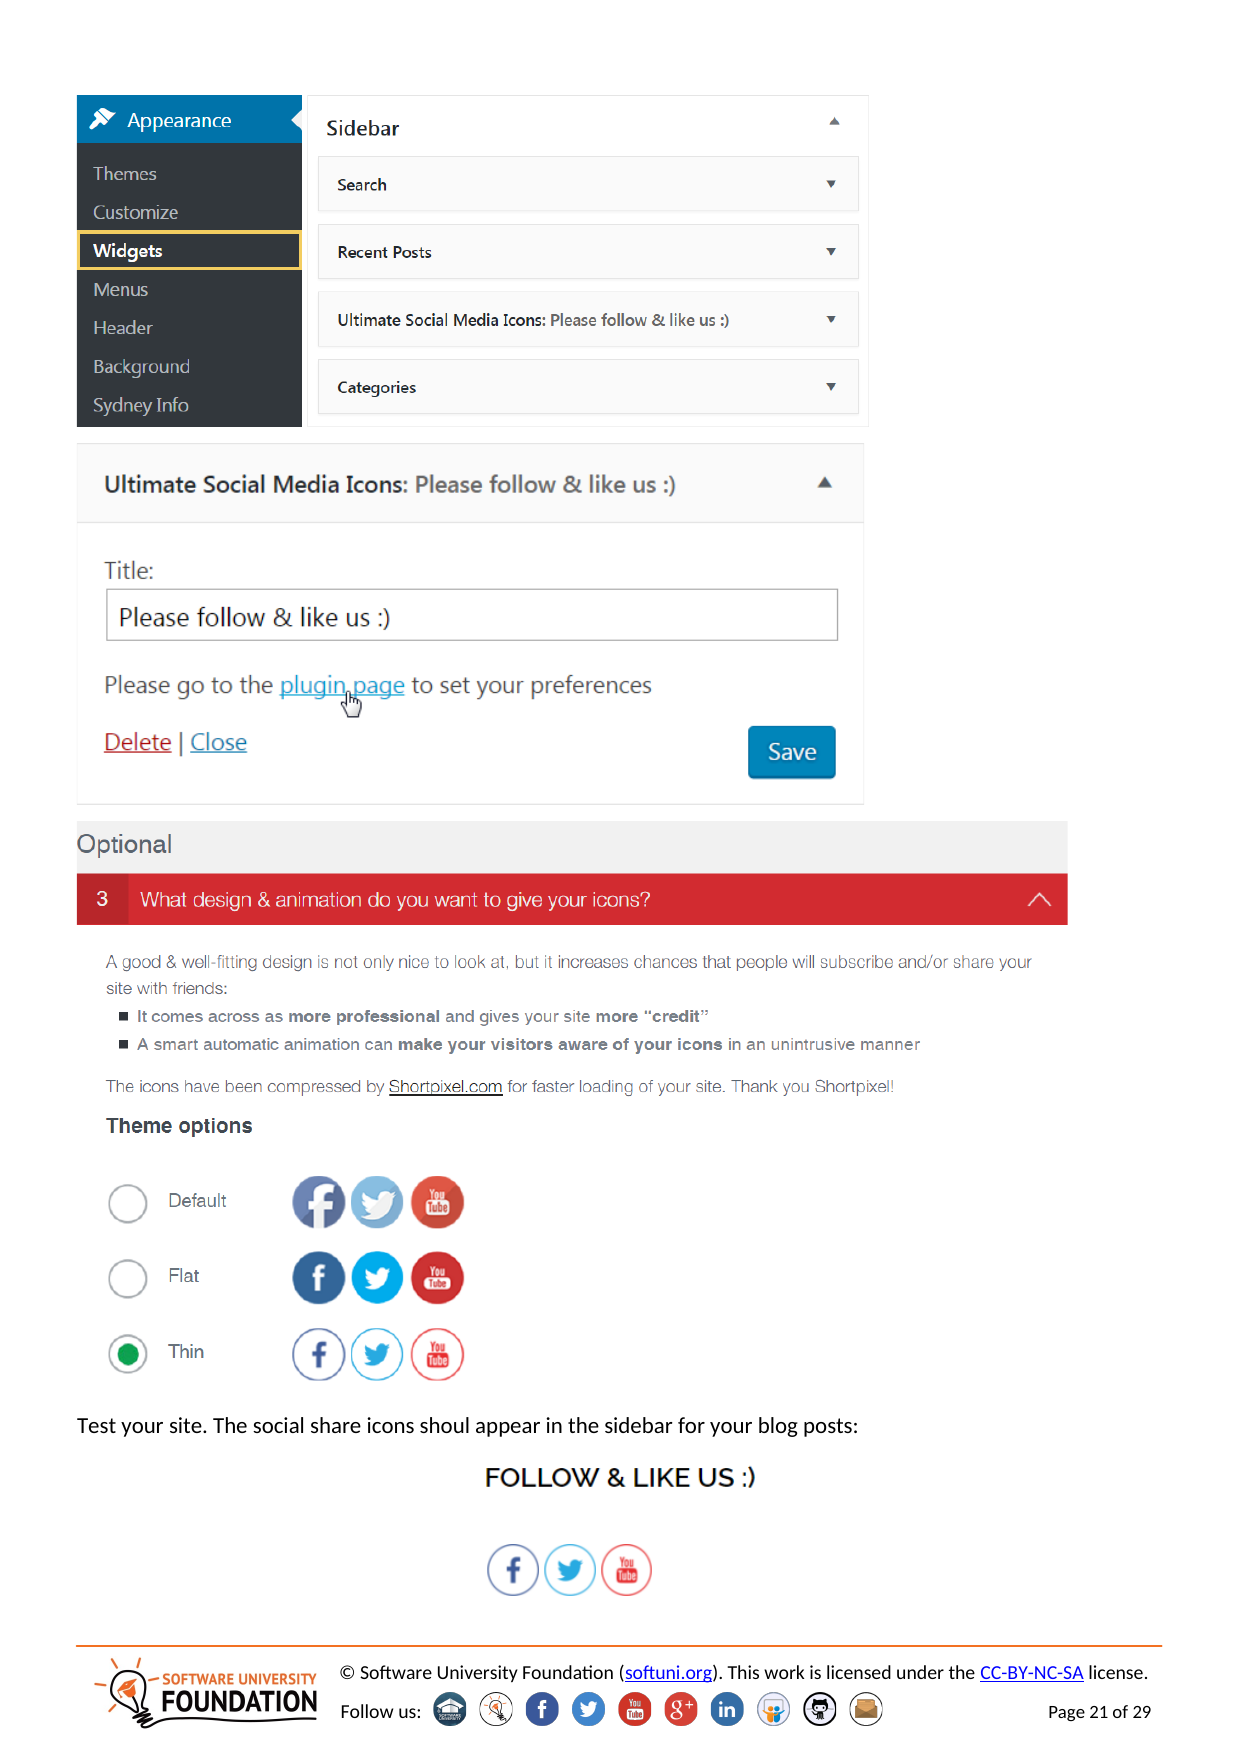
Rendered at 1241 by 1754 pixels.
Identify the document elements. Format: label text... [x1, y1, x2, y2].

picture [307, 95, 869, 427]
picture [76, 443, 865, 805]
picture [138, 118, 144, 131]
picture [76, 144, 302, 427]
picture [525, 1692, 559, 1726]
text Test your site. The social share icons shoul appear in the sidebar for your blog posts: [77, 1412, 1163, 1440]
picture [757, 1692, 790, 1726]
picture [803, 1692, 837, 1726]
picture [710, 1692, 744, 1726]
picture [76, 821, 1068, 1395]
picture [572, 1692, 605, 1726]
picture [849, 1692, 883, 1726]
picture [471, 1456, 769, 1608]
picture [618, 1692, 652, 1726]
picture [479, 1692, 513, 1726]
picture [433, 1692, 467, 1726]
picture [664, 1692, 698, 1726]
picture [90, 109, 114, 128]
picture [93, 1656, 317, 1729]
picture [293, 111, 302, 128]
